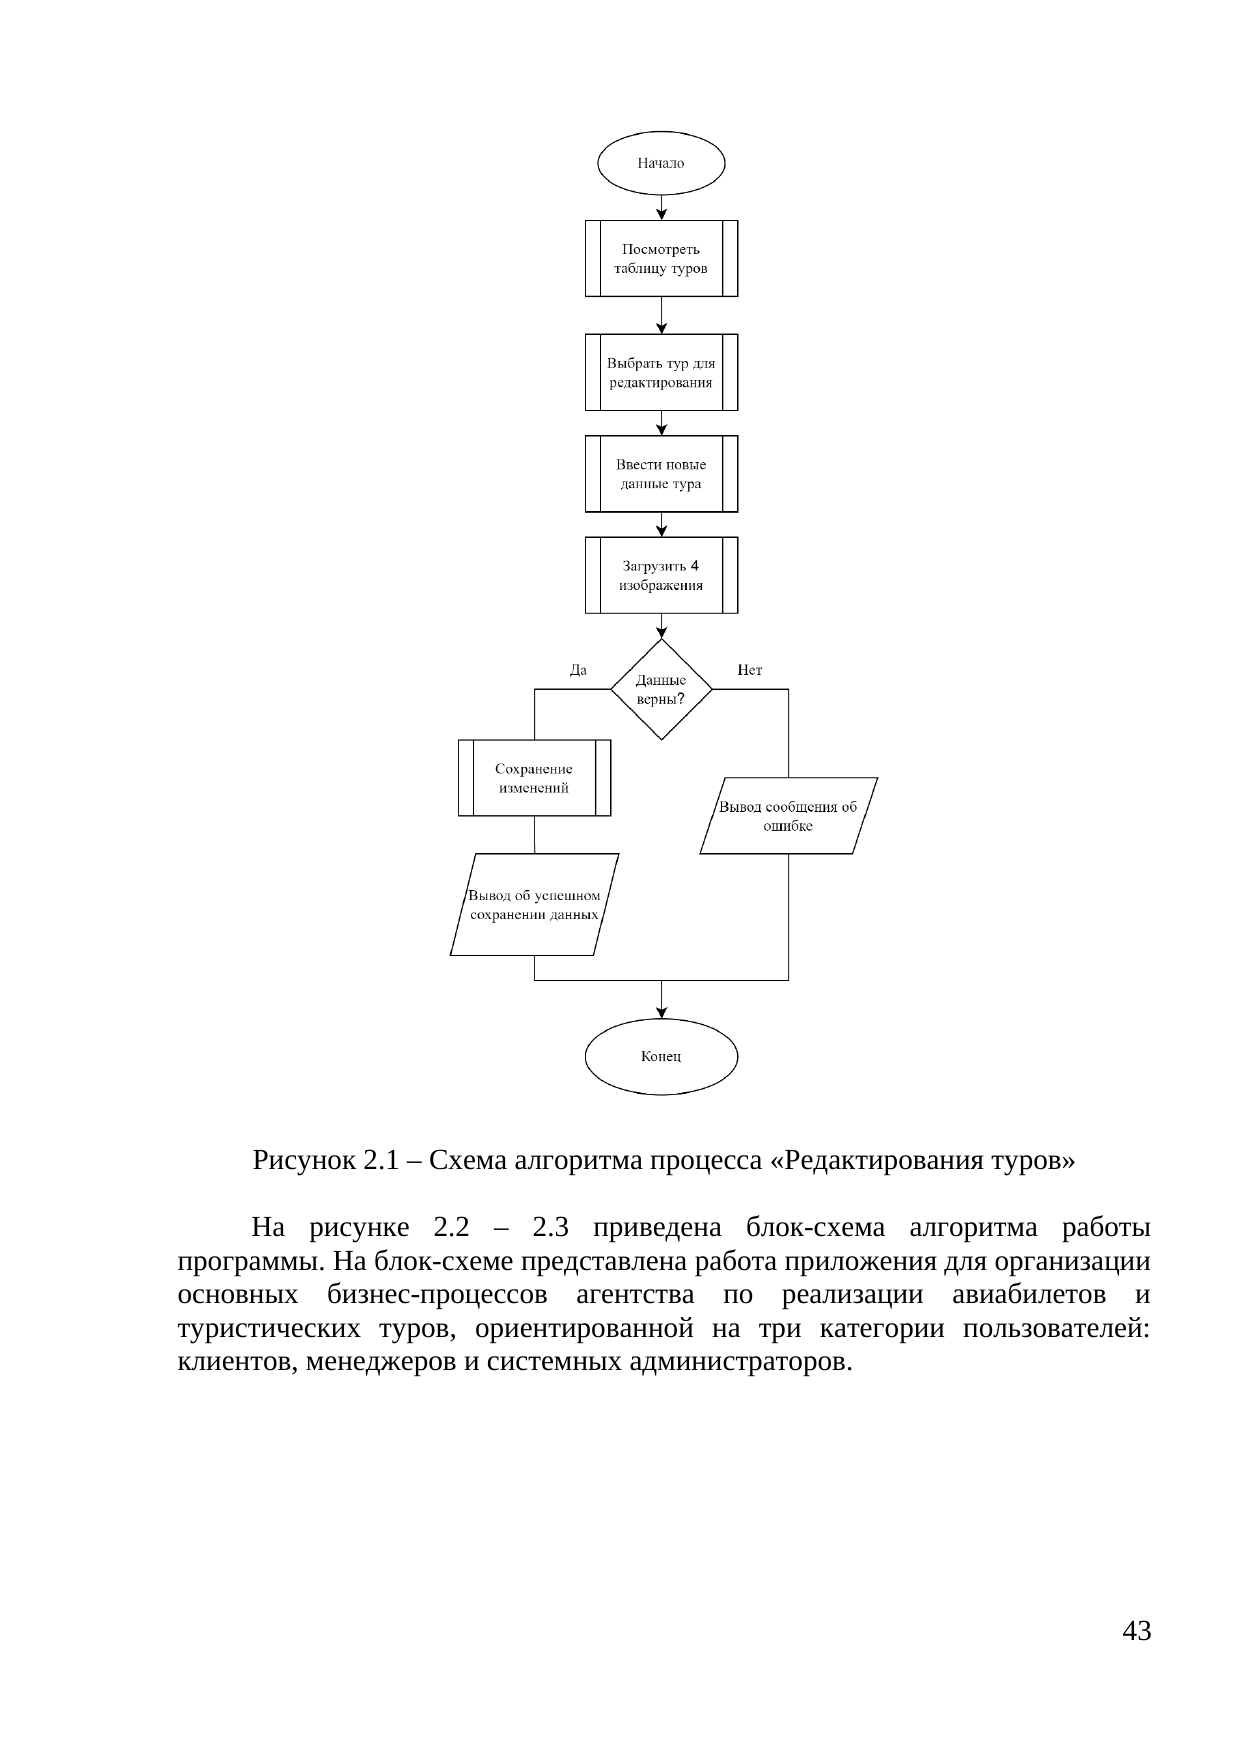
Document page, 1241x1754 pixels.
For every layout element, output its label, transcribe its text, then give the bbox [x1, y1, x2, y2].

picture [437, 118, 892, 1109]
text Рисунок 2.1 – Схема алгоритма процесса «Редактирования туров» [177, 1142, 1152, 1176]
text На рисунке 2.2 – 2.3 приведена блок-схема алгоритма работы программы. На блок-схеме представлена работа приложения для организации основных бизнес-процессов агентства по реализации авиабилетов и туристических туров, ориентированной на три категории пользователей: клиентов, менеджеров и системных администраторов. [177, 1209, 1152, 1377]
